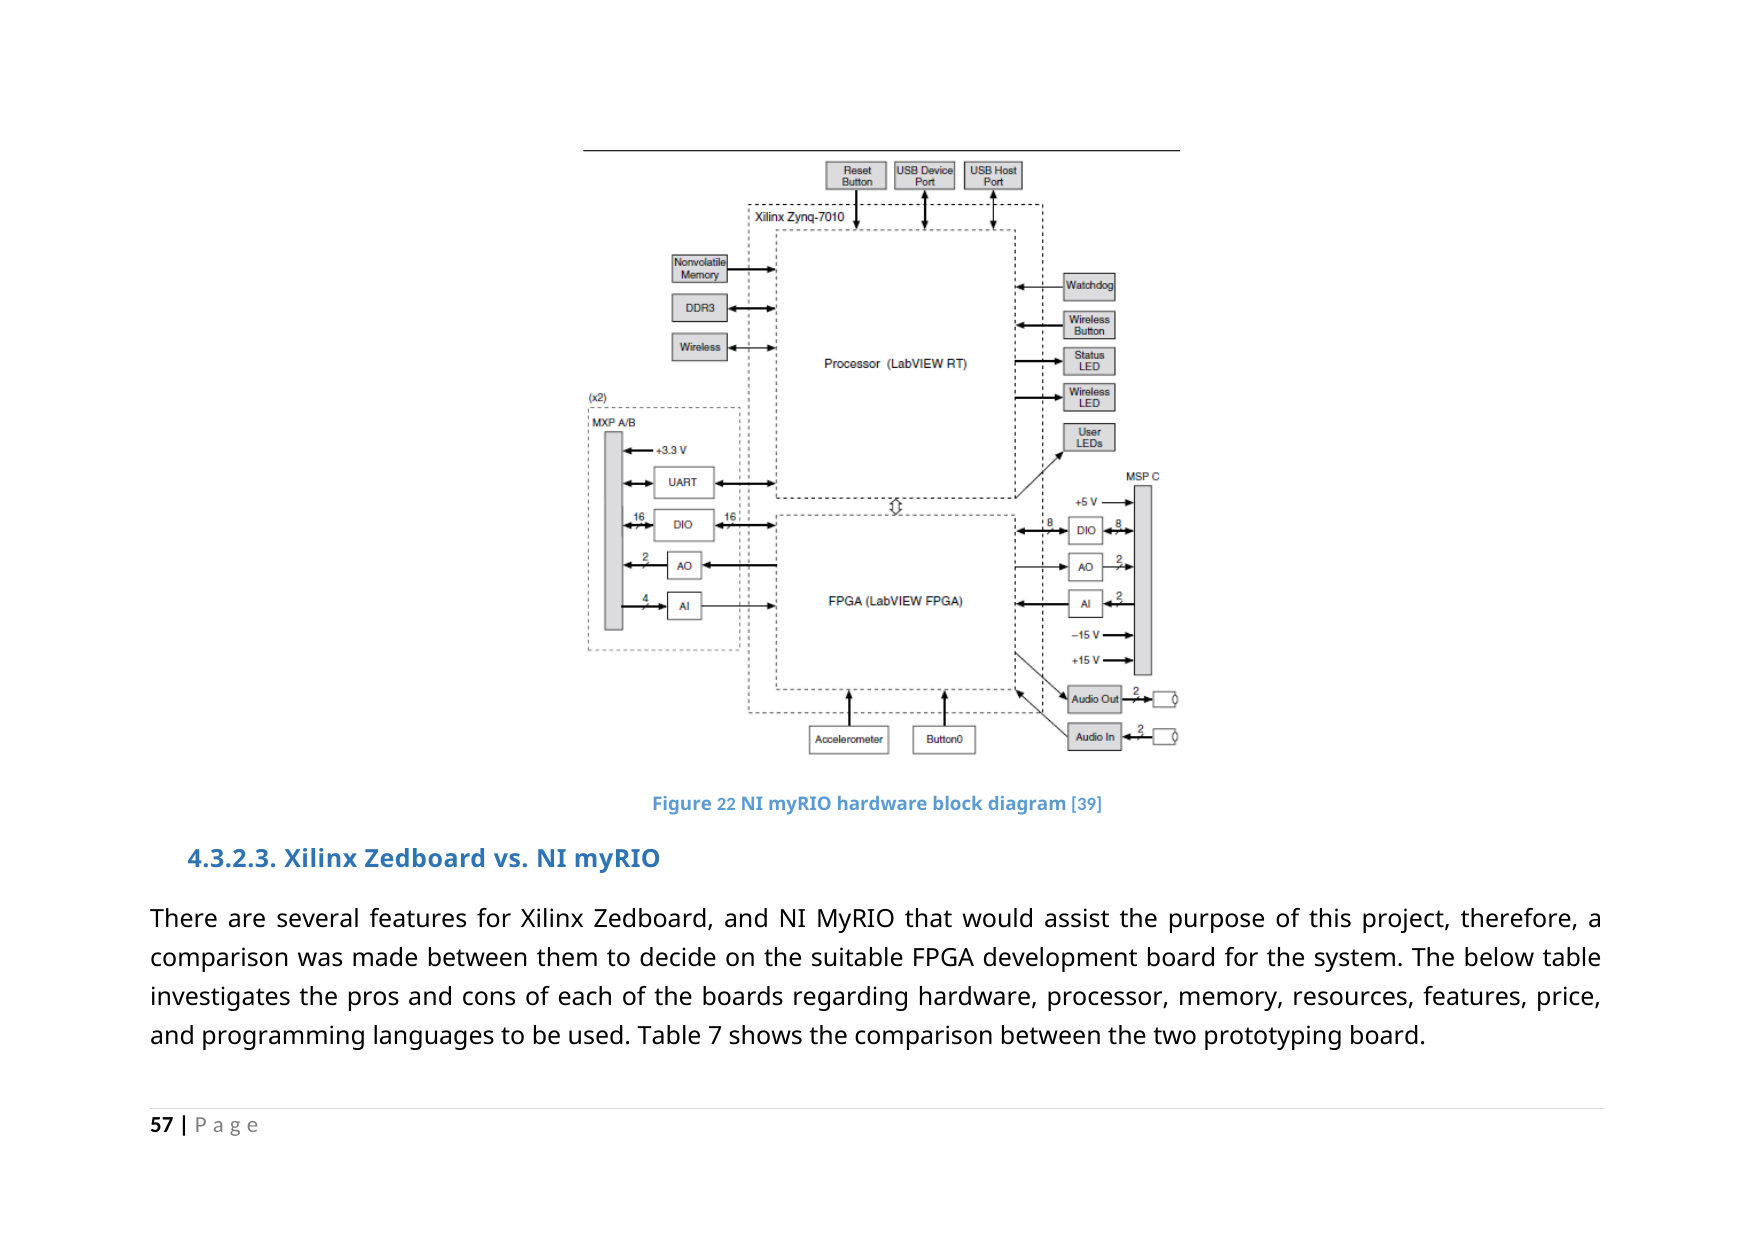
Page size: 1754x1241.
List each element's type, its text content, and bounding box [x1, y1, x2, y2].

text Figure 22 NI myRIO hardware block diagram [150, 791, 1604, 816]
text There are several features for Xilinx Zedboard, and NI MyRIO that would assist the purpose of this project, therefore, a comparison was made between them to decide on the suitable FPGA development board for the system. The below table investigates the pros and cons of each of the boards regarding hardware, processor, memory, resources, features, price, and programming languages to be used. Table 7 shows the comparison between the two prototyping board. [150, 900, 1604, 1052]
subtitle 4.3.2.3. Xilinx Zedboard vs. NI myRIO [187, 841, 1604, 875]
picture [573, 150, 1180, 766]
